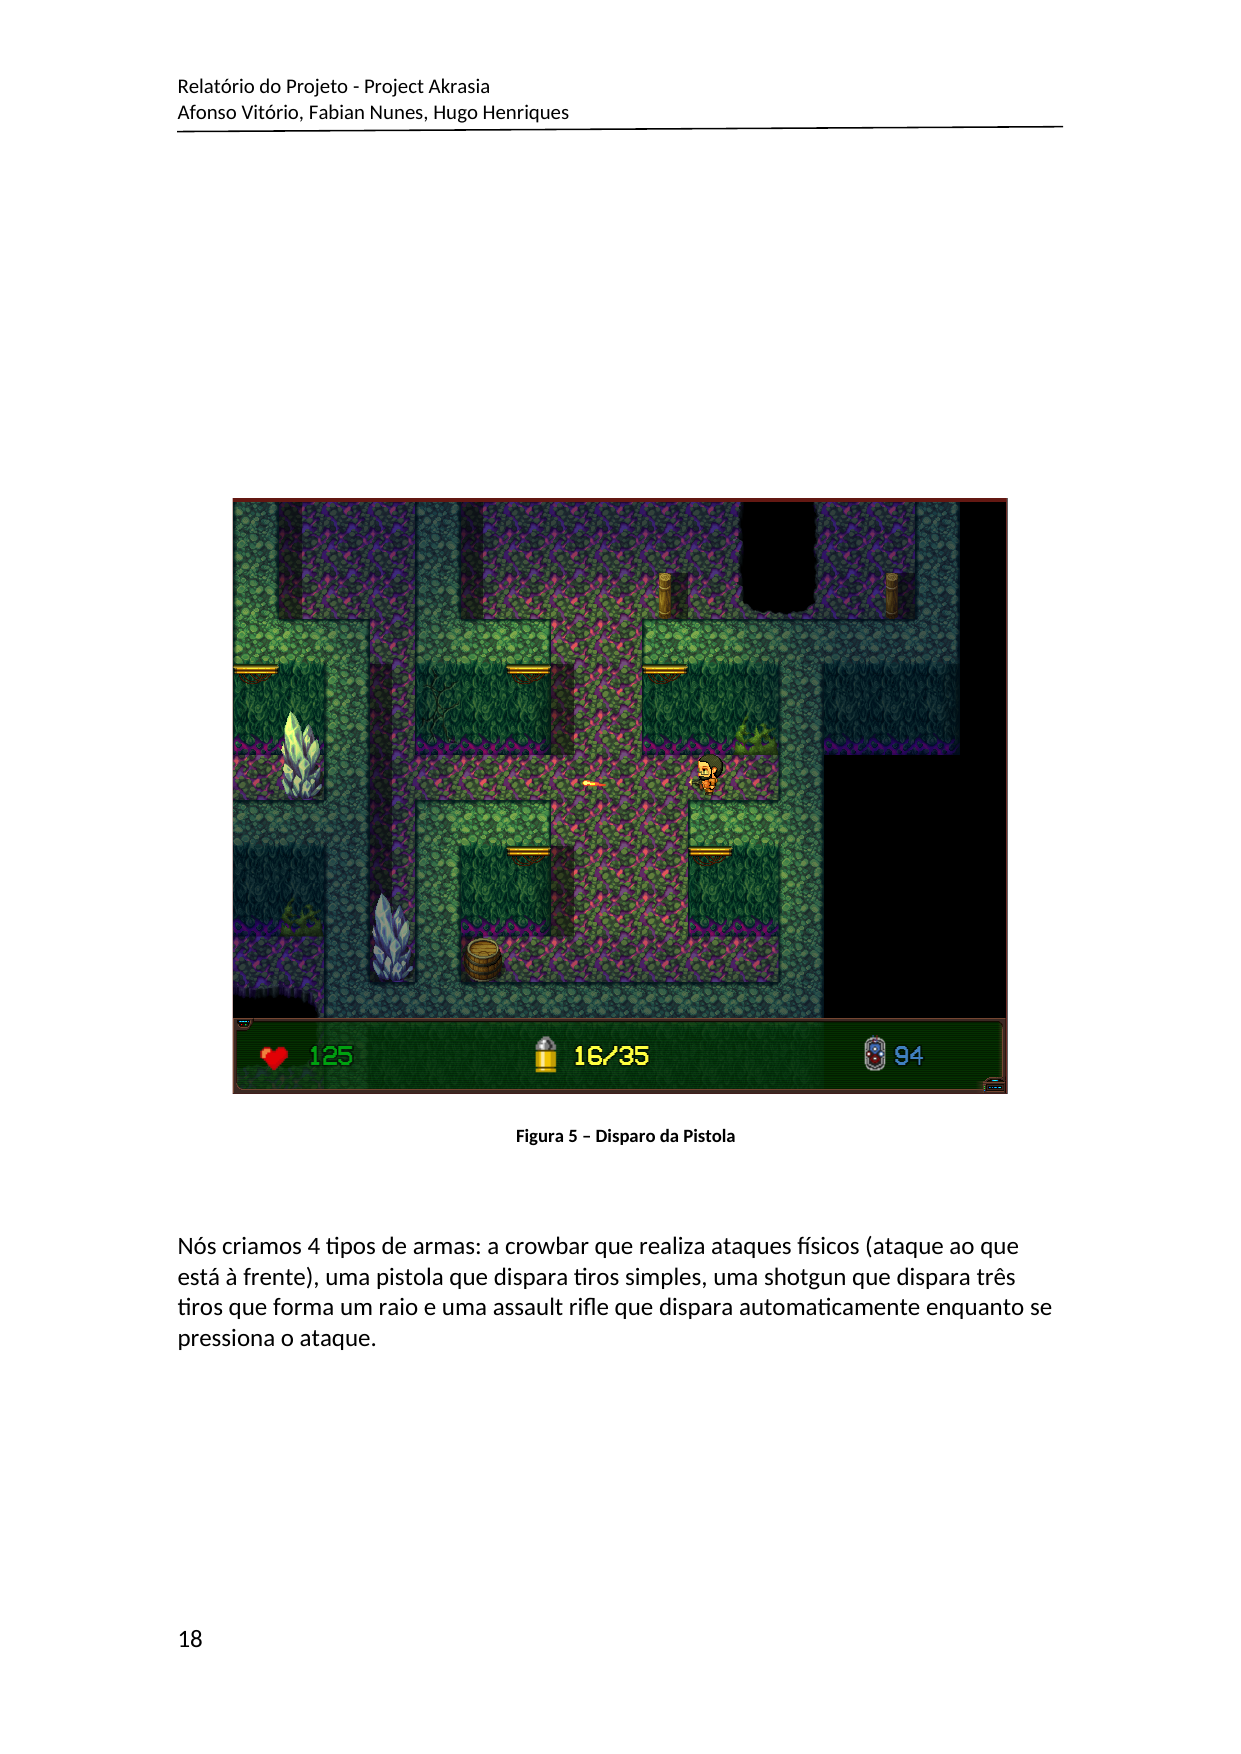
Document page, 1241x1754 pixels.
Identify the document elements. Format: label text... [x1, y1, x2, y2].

picture [232, 498, 1008, 1094]
text Nós criamos 4 tipos de armas: a crowbar que realiza ataques físicos (ataque ao que está à frente), uma pistola que dispara tiros simples, uma shotgun que dispara três tiros que forma um raio e uma assault rifle que dispara automaticamente enquanto se pressiona o ataque. [177, 1230, 1063, 1352]
